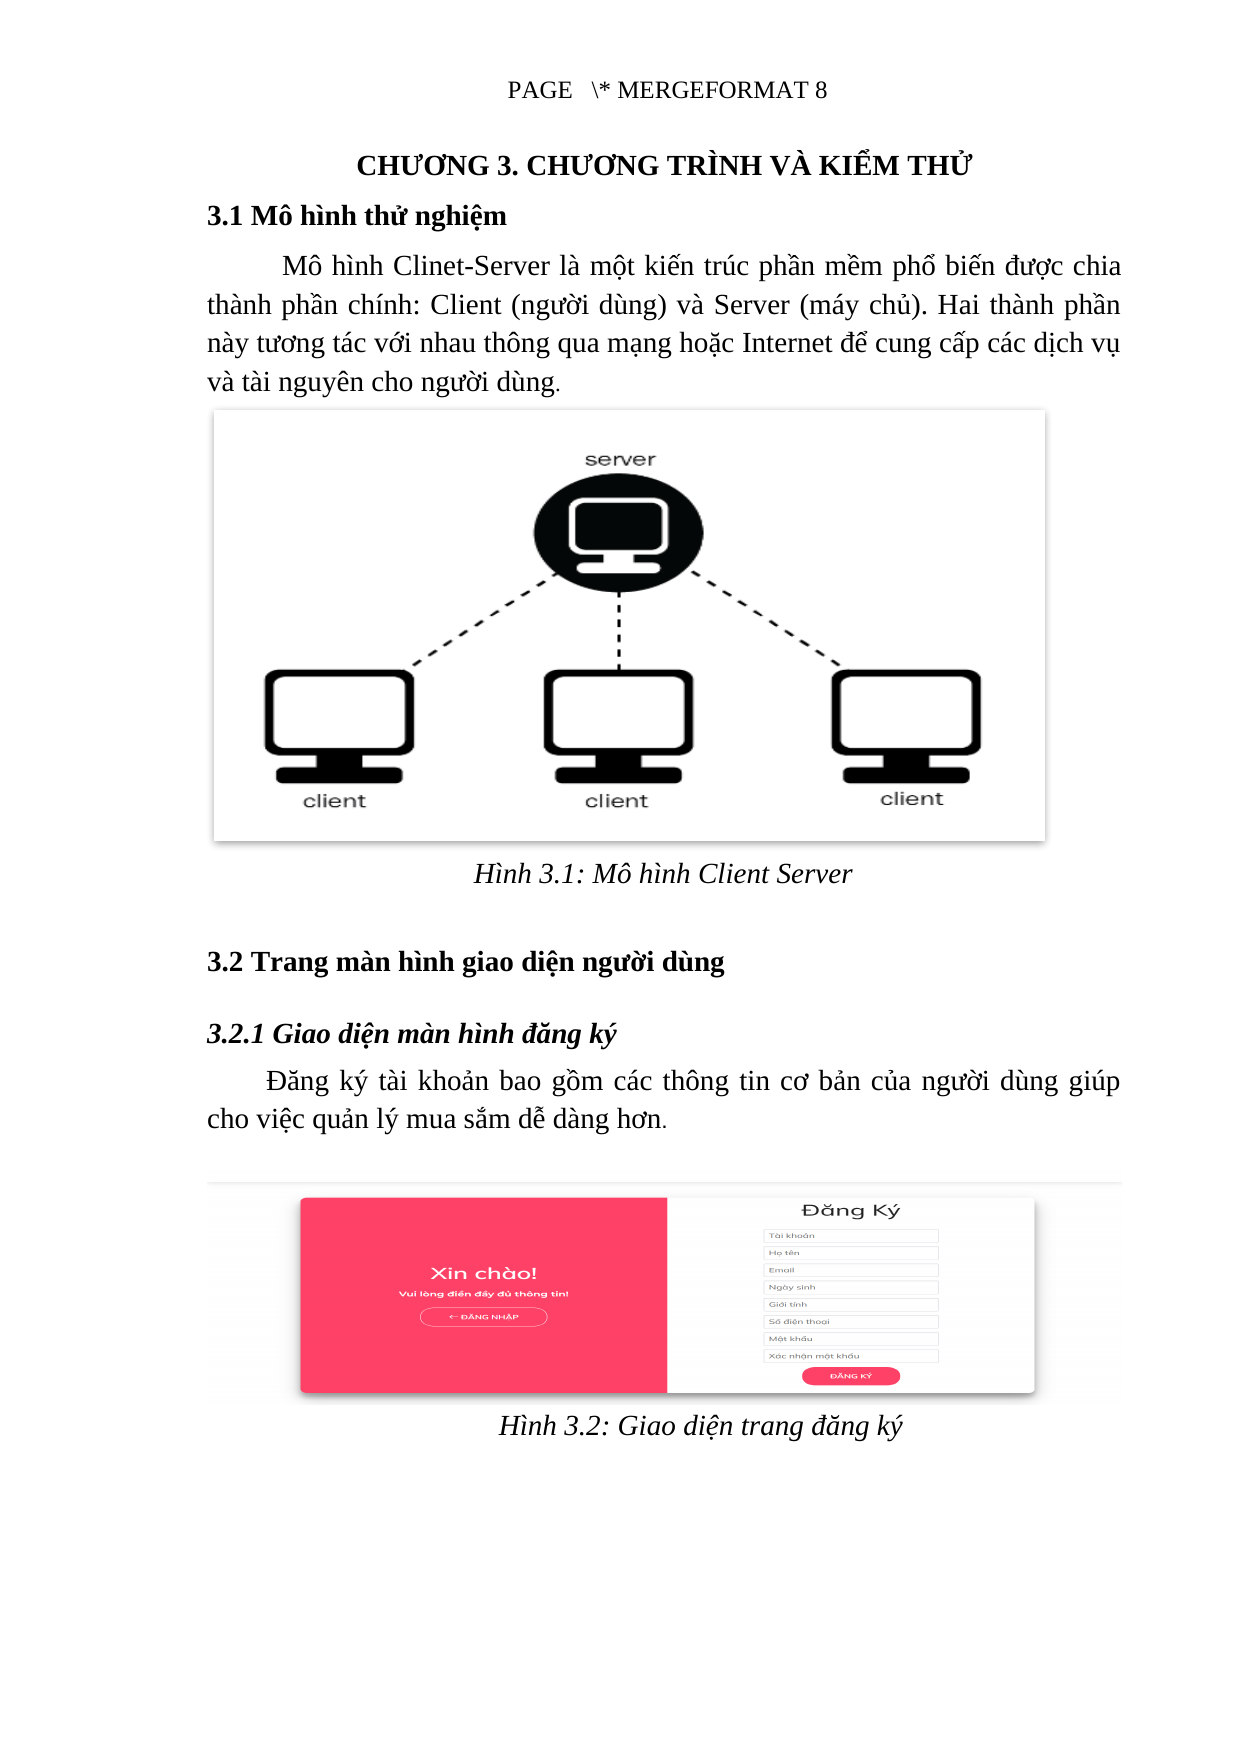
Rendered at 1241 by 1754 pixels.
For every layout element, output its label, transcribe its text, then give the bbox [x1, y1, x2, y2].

text CHƯƠNG 3. CHƯƠNG TRÌNH VÀ KIỂM THỬ [207, 148, 1122, 181]
subtitle 3.2 Trang màn hình giao diện người dùng [207, 944, 1122, 978]
text Hình 3.2: Giao diện trang đăng ký [207, 1408, 1122, 1442]
text Hình 3.1: Mô hình Client Server [207, 856, 1122, 890]
text Đăng ký tài khoản bao gồm các thông tin cơ bản của người dùng giúp cho việc quản lý mua sắm dễ dàng hơn. [207, 1063, 1122, 1135]
text Mô hình Clinet-Server là một kiến trúc phần mềm phổ biến được chia thành phần chính: Client (người dùng) và Server (máy chủ). Hai thành phần này tương tác với nhau thông qua mạng hoặc Internet để cung cấp các dịch vụ và tài nguyên cho người dùng. [207, 248, 1122, 397]
picture [229, 424, 1030, 827]
picture [206, 1170, 1123, 1405]
subtitle 3.2.1 Giao diện màn hình đăng ký [207, 1016, 1122, 1050]
text 3.1 Mô hình thử nghiệm [207, 198, 1122, 232]
